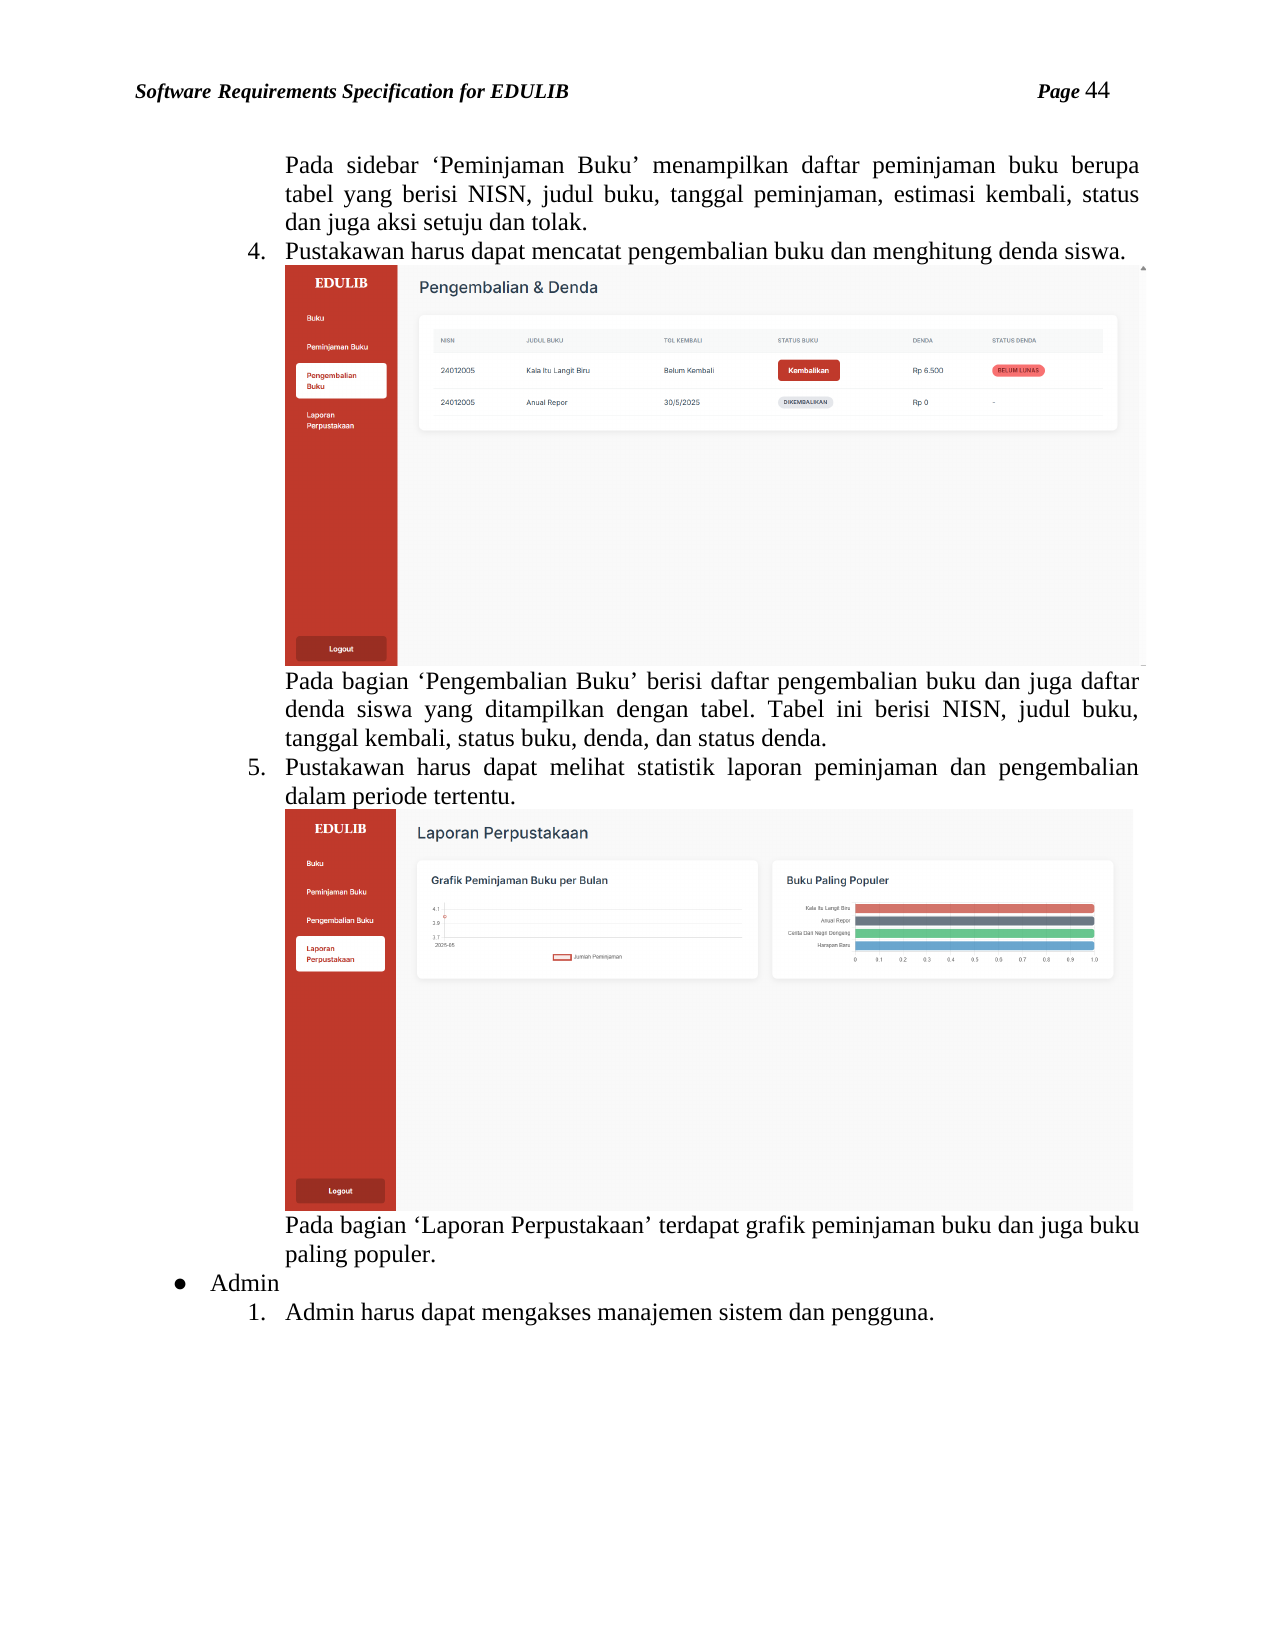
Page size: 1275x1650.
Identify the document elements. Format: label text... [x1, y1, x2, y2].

text Pada sidebar ‘Peminjaman Buku’ menampilkan daftar peminjaman buku berupa tabel yang berisi NISN, judul buku, tanggal peminjaman, estimasi kembali, status dan juga aksi setuju dan tolak. [285, 150, 1140, 236]
text Pada bagian ‘Laporan Perpustakaan’ terdapat grafik peminjaman buku dan juga buku paling populer. [285, 1211, 1140, 1268]
list Admin [172, 1268, 1140, 1297]
list Pustakawan harus dapat mencatat pengembalian buku dan menghitung denda siswa. [247, 236, 1140, 265]
list Pustakawan harus dapat melihat statistik laporan peminjaman dan pengembalian dalam periode tertentu. [247, 752, 1140, 809]
picture [285, 809, 1134, 1211]
text Pada bagian ‘Pengembalian Buku’ berisi daftar pengembalian buku dan juga daftar denda siswa yang ditampilkan dengan tabel. Tabel ini berisi NISN, judul buku, tanggal kembali, status buku, denda, dan status denda. [285, 666, 1140, 752]
picture [285, 265, 1147, 666]
list Admin harus dapat mengakses manajemen sistem dan pengguna. [247, 1297, 1140, 1326]
